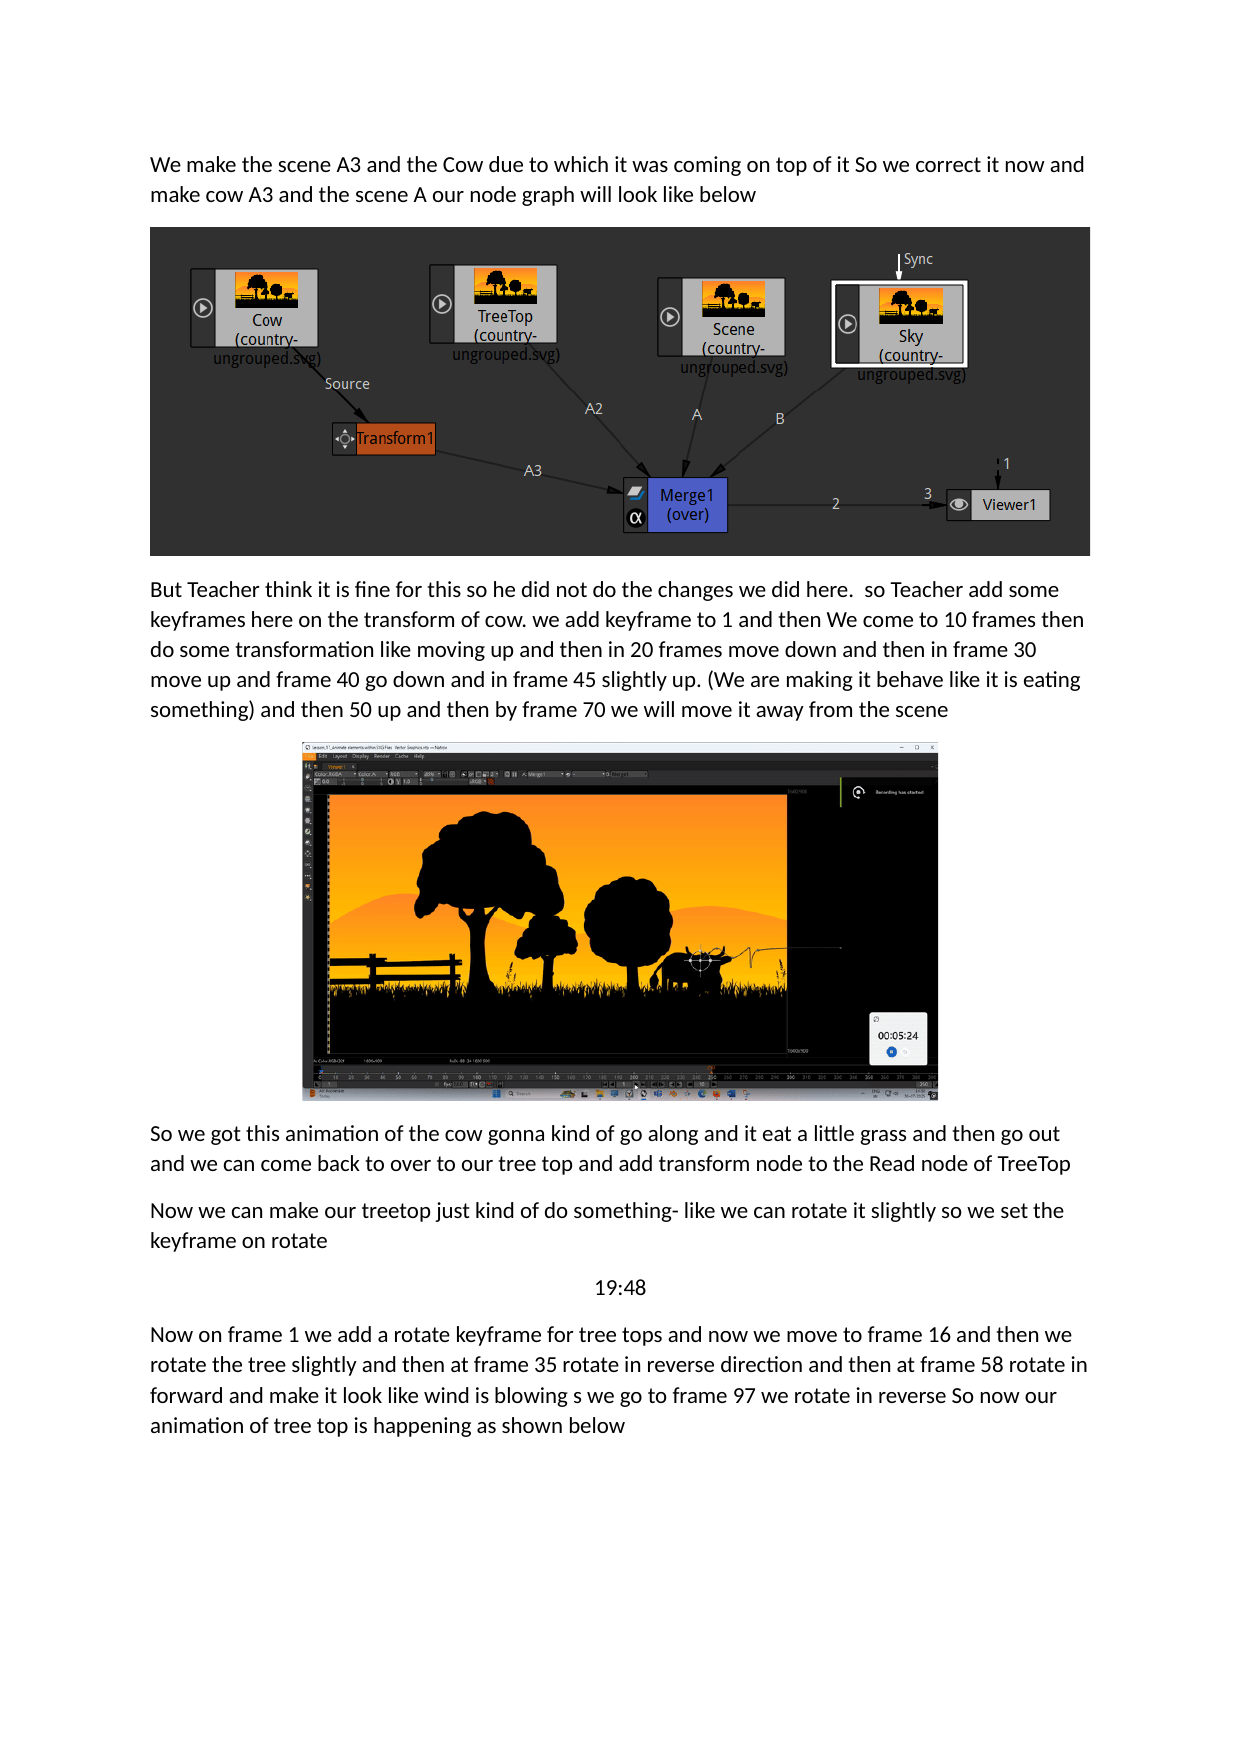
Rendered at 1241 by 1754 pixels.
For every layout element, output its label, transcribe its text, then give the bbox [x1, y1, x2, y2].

text So we got this animation of the cow gonna kind of go along and it eat a little grass and then go out and we can come back to over to our tree top and add transform node to the Read node of TreeTop [150, 1119, 1090, 1178]
picture [150, 227, 1091, 556]
text 19:48 [150, 1273, 1090, 1302]
text Now we can make our treetop just kind of do something- like we can rotate it slightly so we set the keyframe on rotate [150, 1196, 1090, 1255]
text We make the scene A3 and the Cow due to which it was coming on top of it So we correct it now and make cow A3 and the scene A our node graph will look like below [150, 150, 1090, 208]
picture [302, 742, 939, 1101]
text Now on frame 1 we add a rotate keyframe for tree tops and now we move to frame 16 and then we rotate the tree slightly and then at frame 35 rotate in reverse direction and then at frame 58 rotate in forward and make it look like wind is blowing s we go to frame 97 we rotate in reverse So now our animation of tree top is happening as shown below [150, 1320, 1090, 1439]
text But Teacher think it is fine for this so he did not do the changes we did here. so Teacher add some keyframes here on the transform of cow. we add keyframe to 1 and then We come to 10 frames then do some transformation like moving up and then in 20 frames move down and then in frame 30 move up and frame 40 go down and in frame 45 slightly up. (We are making it behave like it is eating something) and then 50 up and then by frame 70 we will move it away from the scene [150, 575, 1090, 724]
